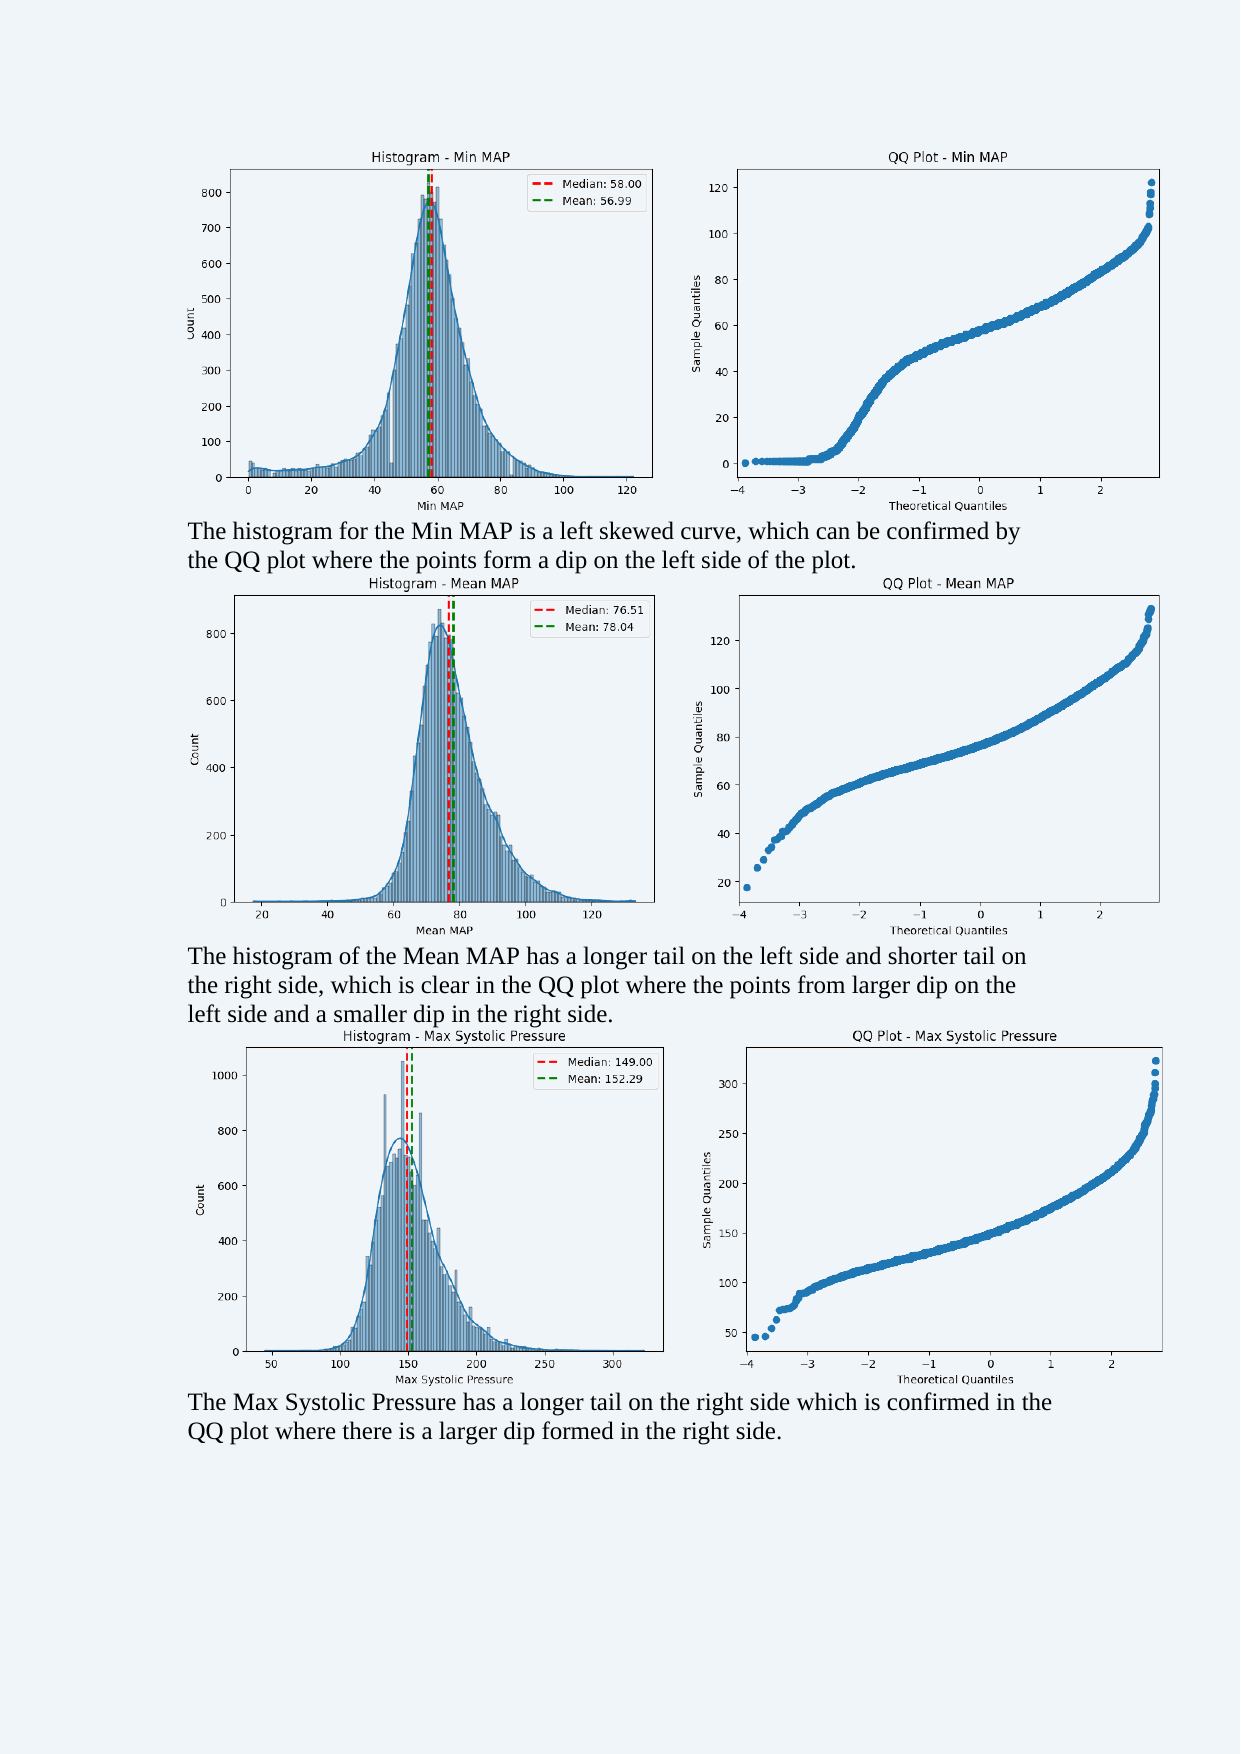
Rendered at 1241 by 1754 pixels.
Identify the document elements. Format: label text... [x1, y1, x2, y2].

text The histogram of the Mean MAP has a longer tail on the left side and shorter tail on the right side, which is clear in the QQ plot where the points from larger dip on the left side and a smaller dip in the right side. [187, 942, 1053, 1027]
picture [187, 150, 1163, 516]
text The Max Systolic Pressure has a longer tail on the right side which is confirmed in the QQ plot where there is a larger dip formed in the right side. [187, 1387, 1053, 1444]
text The histogram for the Min MAP is a left skewed curve, which can be confirmed by the QQ plot where the points form a dip on the left side of the plot. [187, 516, 1053, 573]
picture [187, 573, 1163, 942]
picture [187, 1027, 1163, 1387]
